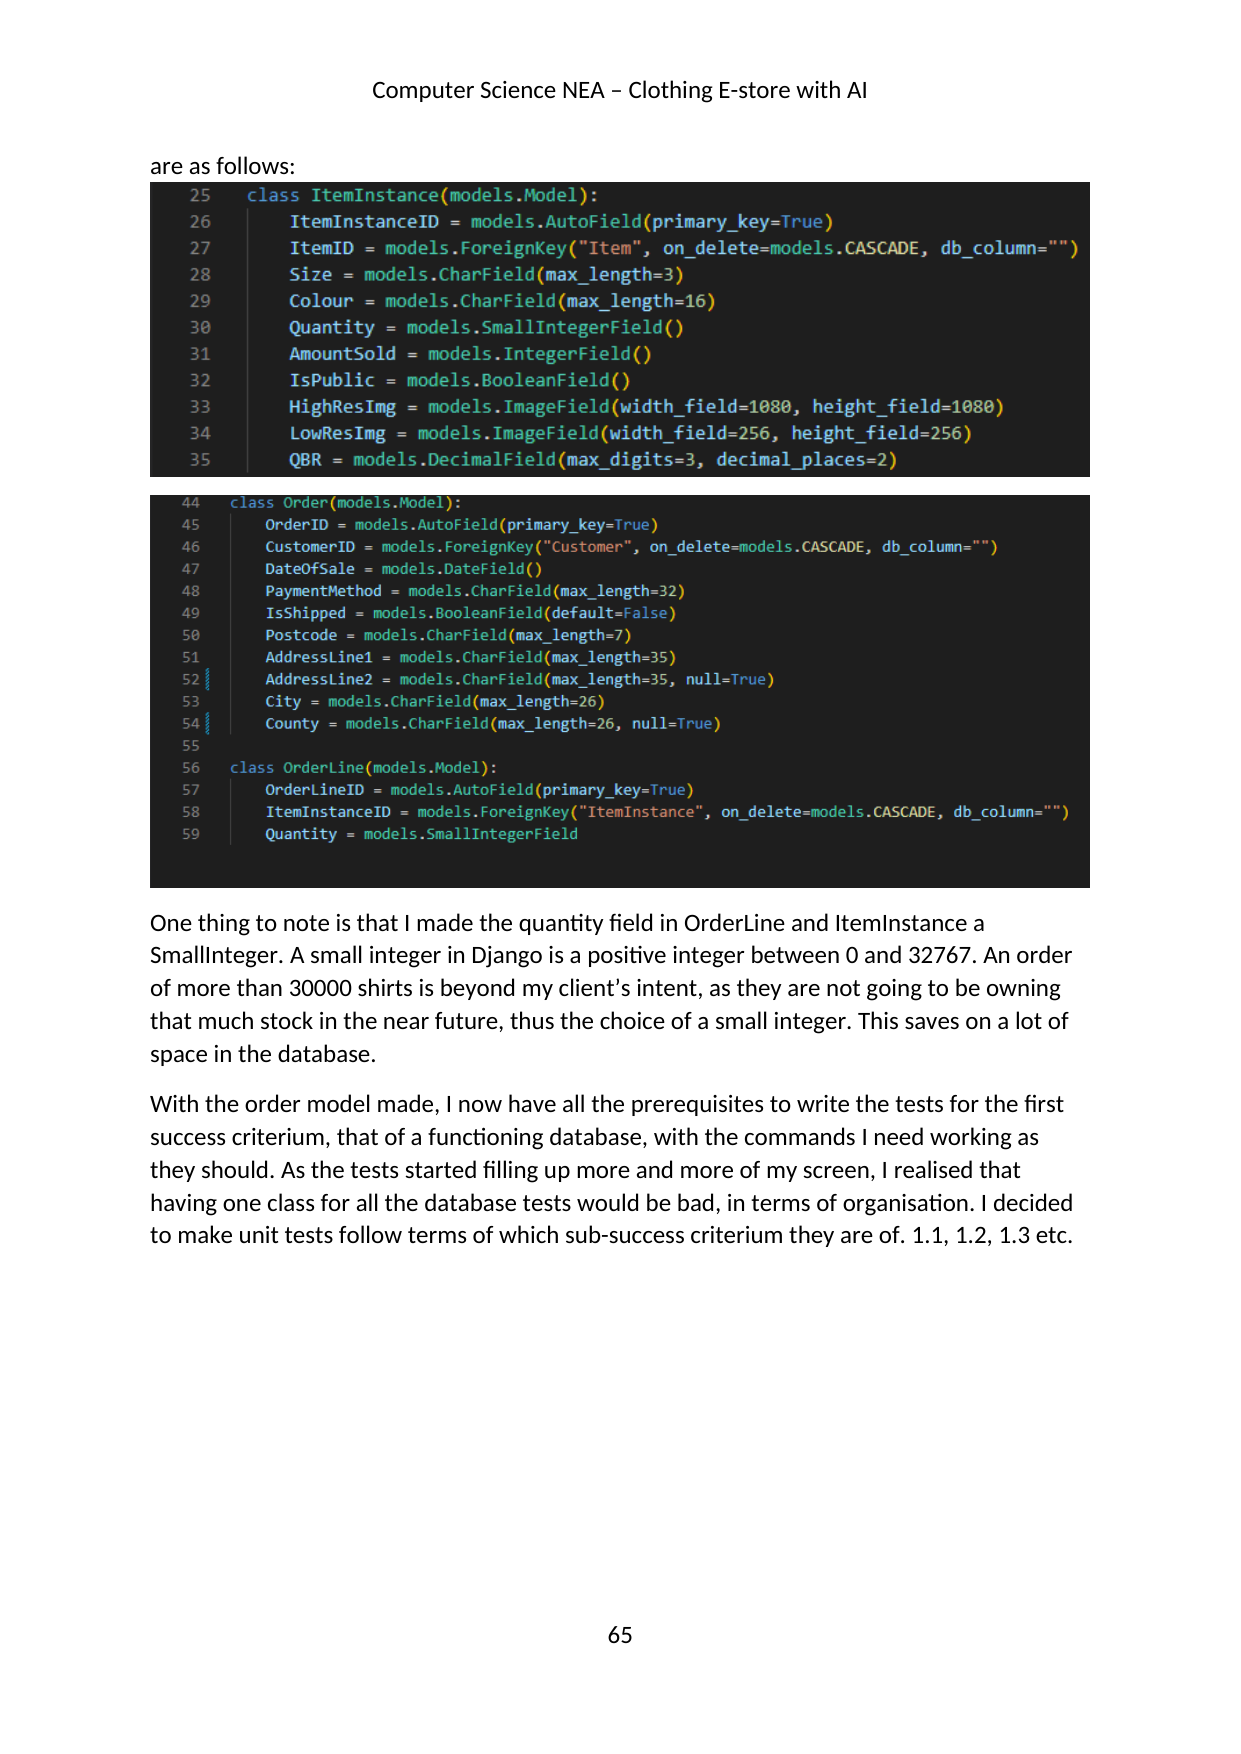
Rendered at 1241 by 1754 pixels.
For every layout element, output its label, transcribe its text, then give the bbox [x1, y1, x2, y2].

text With the order model made, I now have all the prerequisites to write the tests for the first success criterium, that of a functioning database, with the commands I need working as they should. As the tests started filling up more and more of my screen, I realised that having one class for all the database tests would be bad, in terms of organisation. I decided to make unit tests follow terms of which sub-success criterium they are of. 1.1, 1.2, 1.3 etc. [150, 1088, 1090, 1250]
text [150, 150, 1090, 182]
picture [150, 182, 1090, 477]
picture [150, 495, 1090, 888]
text One thing to note is that I made the quantity field in OrderLine and ItemInstance a SmallInteger. A small integer in Django is a positive integer between 0 and 32767. An order of more than 30000 shirts is beyond my client’s intent, as they are not going to be owning that much stock in the near future, thus the choice of a small integer. This saves on a lot of space in the database. [150, 907, 1090, 1069]
